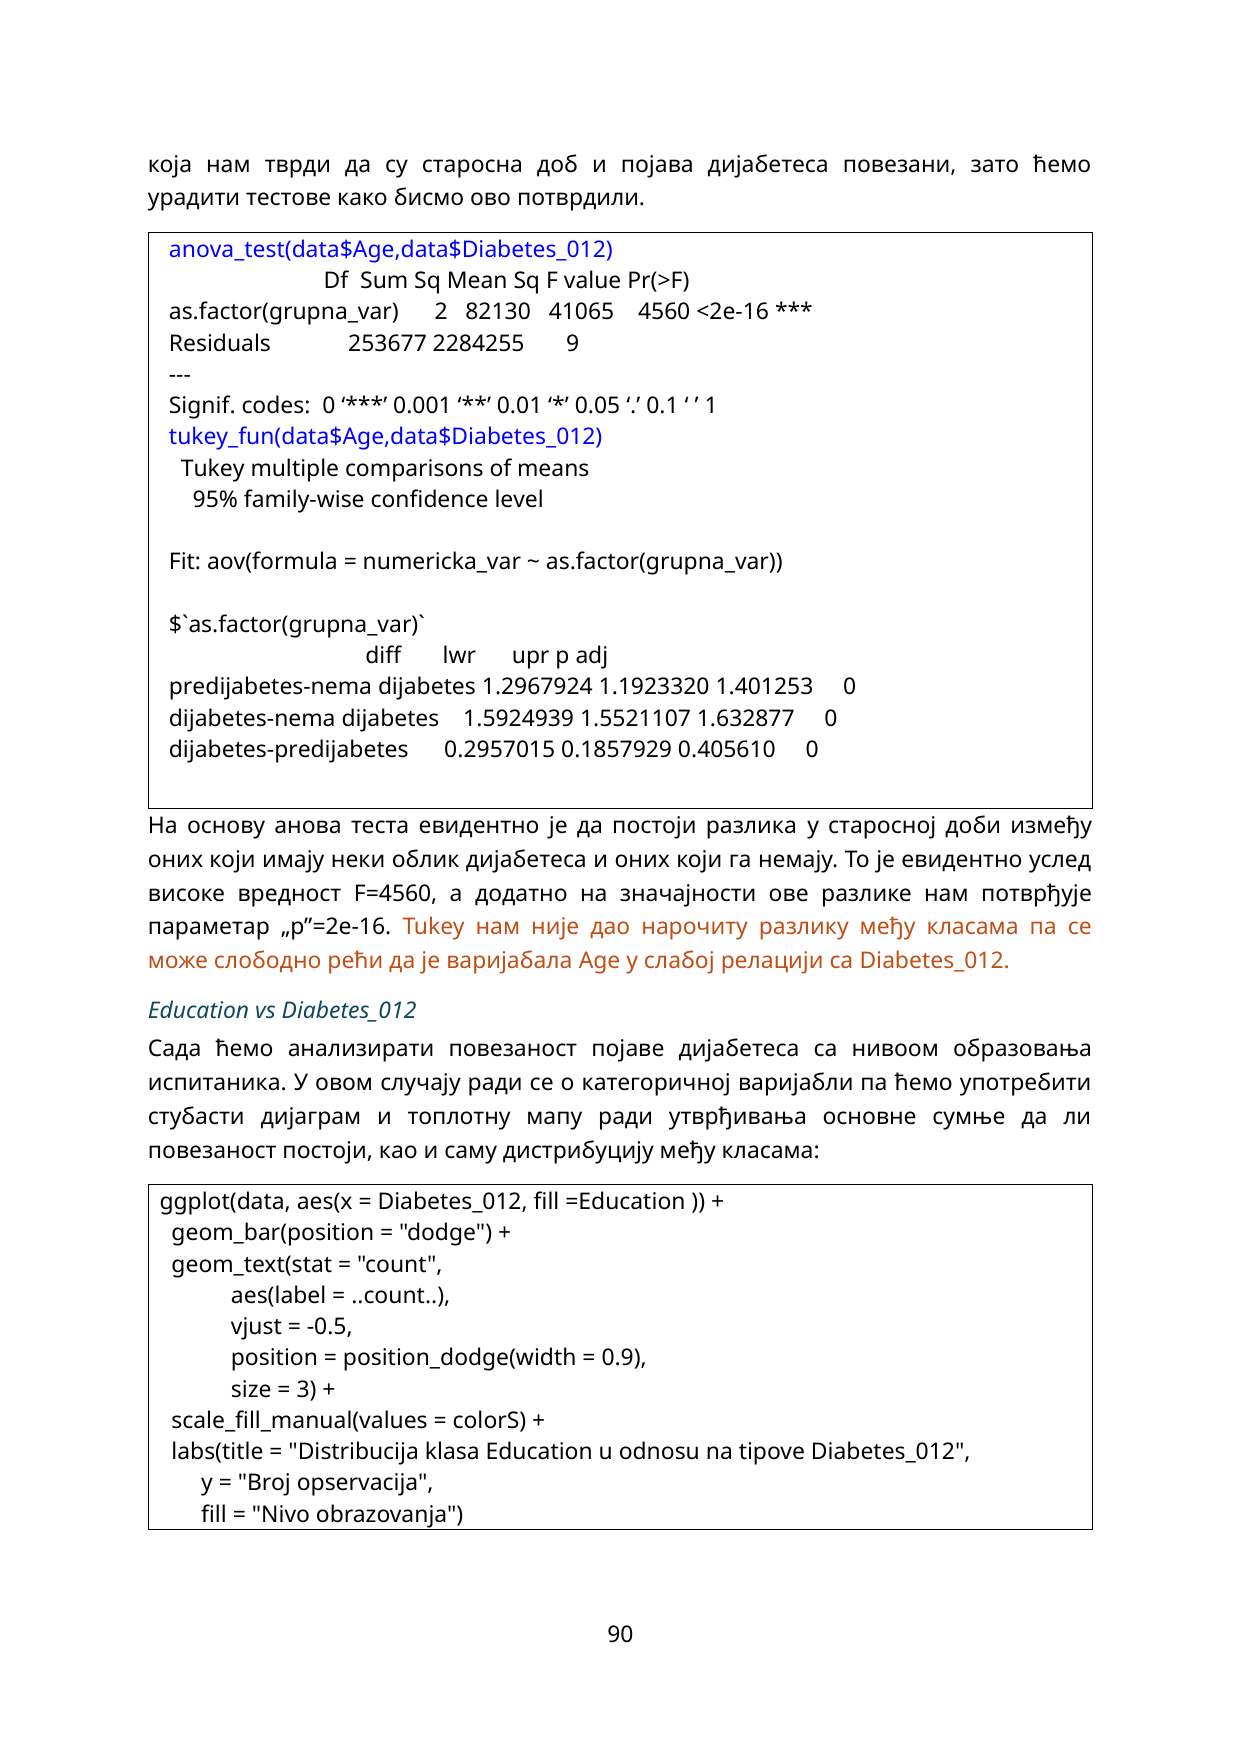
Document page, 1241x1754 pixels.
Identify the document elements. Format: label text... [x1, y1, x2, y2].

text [148, 148, 1093, 213]
table_header [149, 233, 159, 808]
text Сада ћемо анализирати повезаност појаве дијабетеса са нивоом образовања испитаника. У овом случају ради се о категоричној варијабли па ћемо употребити стубасти дијаграм и топлотну мапу ради утврђивања основне сумње да ли повезаност постоји, као и саму дистрибуцију међу класама: [148, 1032, 1093, 1165]
table_header ggplot(data, aes(x = Diabetes_012, fill =Education )) + geom_bar(position = "dodge") + geom_text(stat = "count", aes(label = ..count..), vjust = -0.5, position = position_dodge(width = 0.9), size = 3) + scale_fill_manual(values = colorS) + labs(title = "Distribucija klasa Education u odnosu na tipove Diabetes_012", y = "Broj opservacija", fill = "Nivo obrazovanja") [149, 1185, 1092, 1529]
subtitle Education vs Diabetes_012 [148, 994, 1093, 1026]
text На основу анова теста евидентно је да постоји разлика у старосној доби између оних који имају неки облик дијабетеса и оних који га немају. То је евидентно услед високе вредност F=4560, а додатно на значајности ове разлике нам потврђује параметар „p”=2e-16. Tukey нам није дао нарочиту разлику међу класама па се може слободно рећи да је варијабала Age у слабој релацији са Diabetes_012. [148, 809, 1093, 975]
